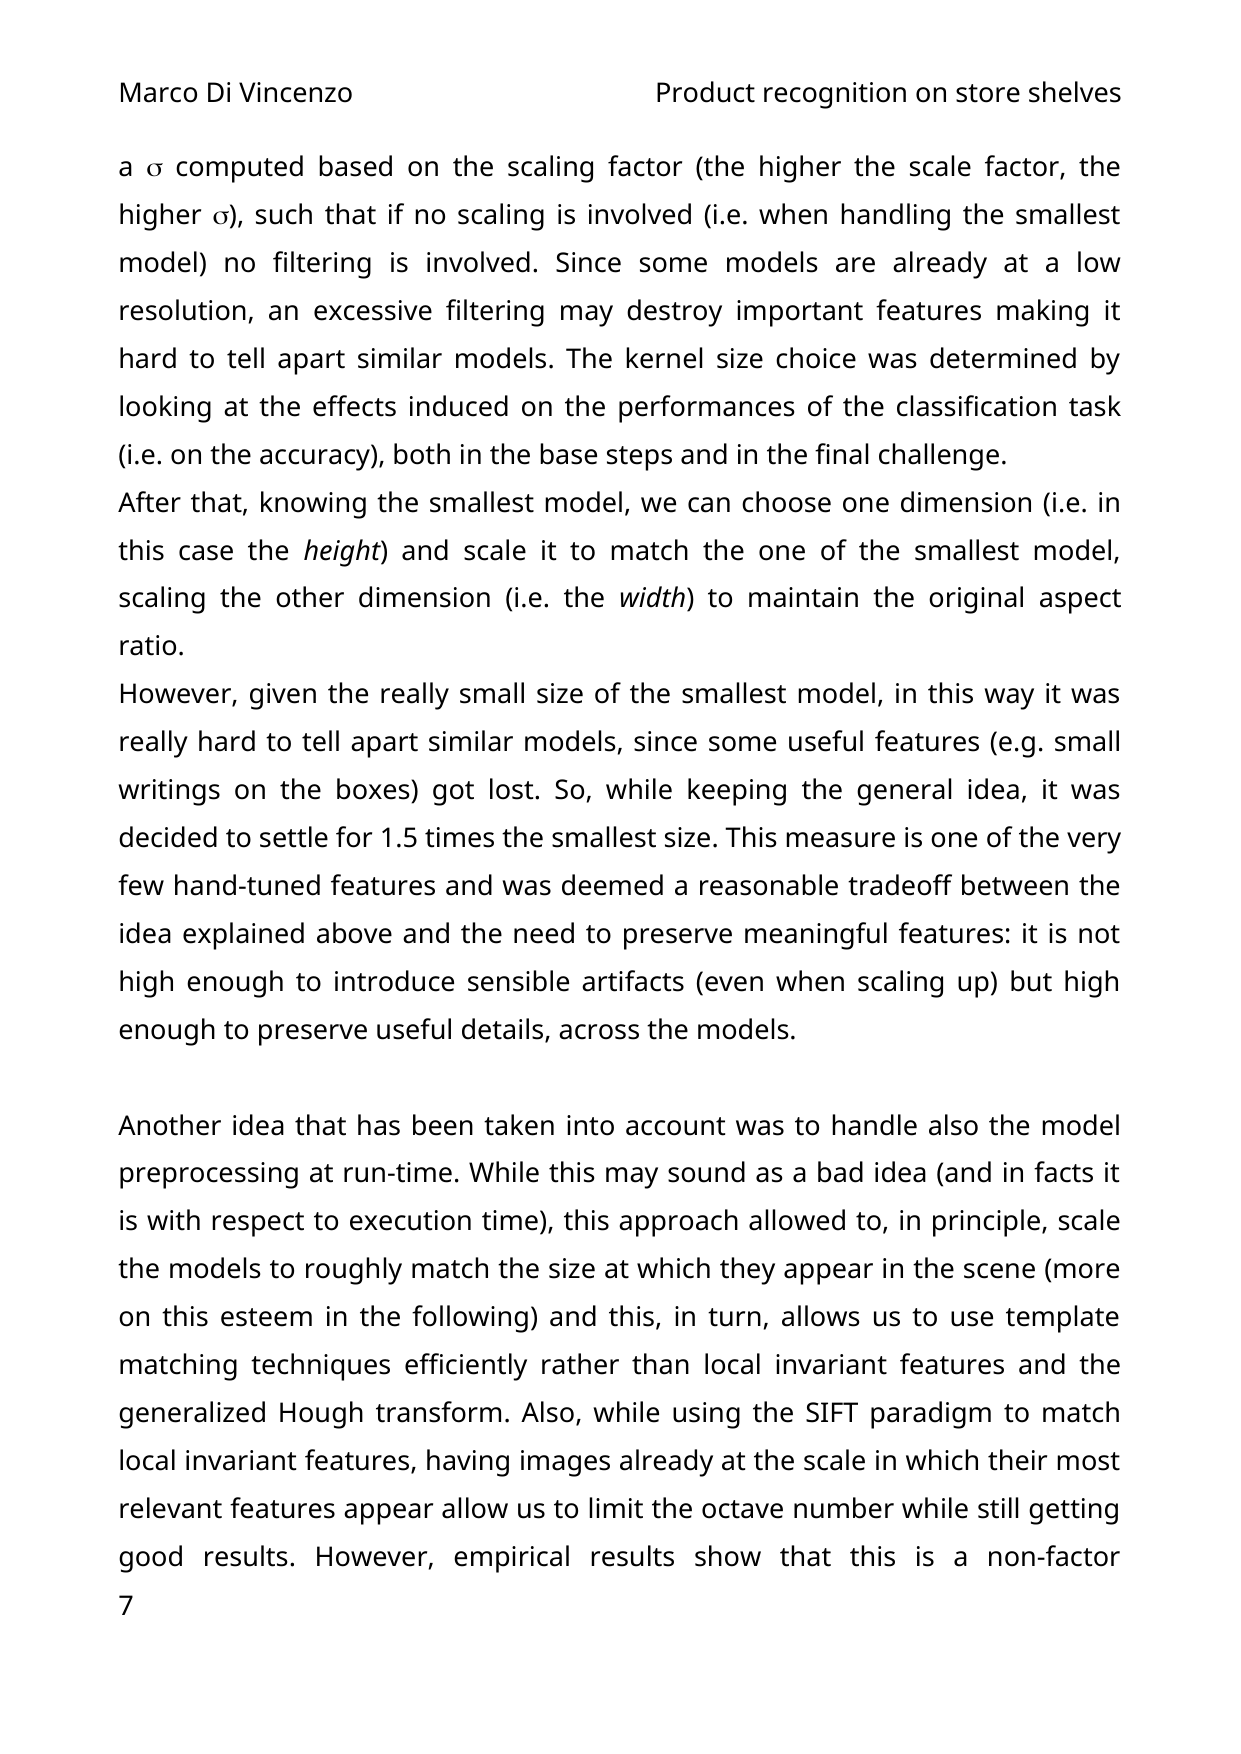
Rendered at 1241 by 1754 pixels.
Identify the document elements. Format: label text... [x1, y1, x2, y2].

text After that, knowing the smallest model, we can choose one dimension (i.e. in this case the height) and scale it to match the one of the smallest model, scaling the other dimension (i.e. the width) to maintain the original aspect ratio. [118, 483, 1122, 664]
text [118, 1106, 1122, 1574]
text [118, 148, 1122, 472]
text However, given the really small size of the smallest model, in this way it was really hard to tell apart similar models, since some useful features (e.g. small writings on the boxes) got lost. So, while keeping the general idea, it was decided to settle for 1.5 times the smallest size. This measure is one of the very few hand-tuned features and was deemed a reasonable tradeoff between the idea explained above and the need to preserve meaningful features: it is not high enough to introduce sensible artifacts (even when scaling up) but high enough to preserve useful details, across the models. [118, 675, 1122, 1047]
